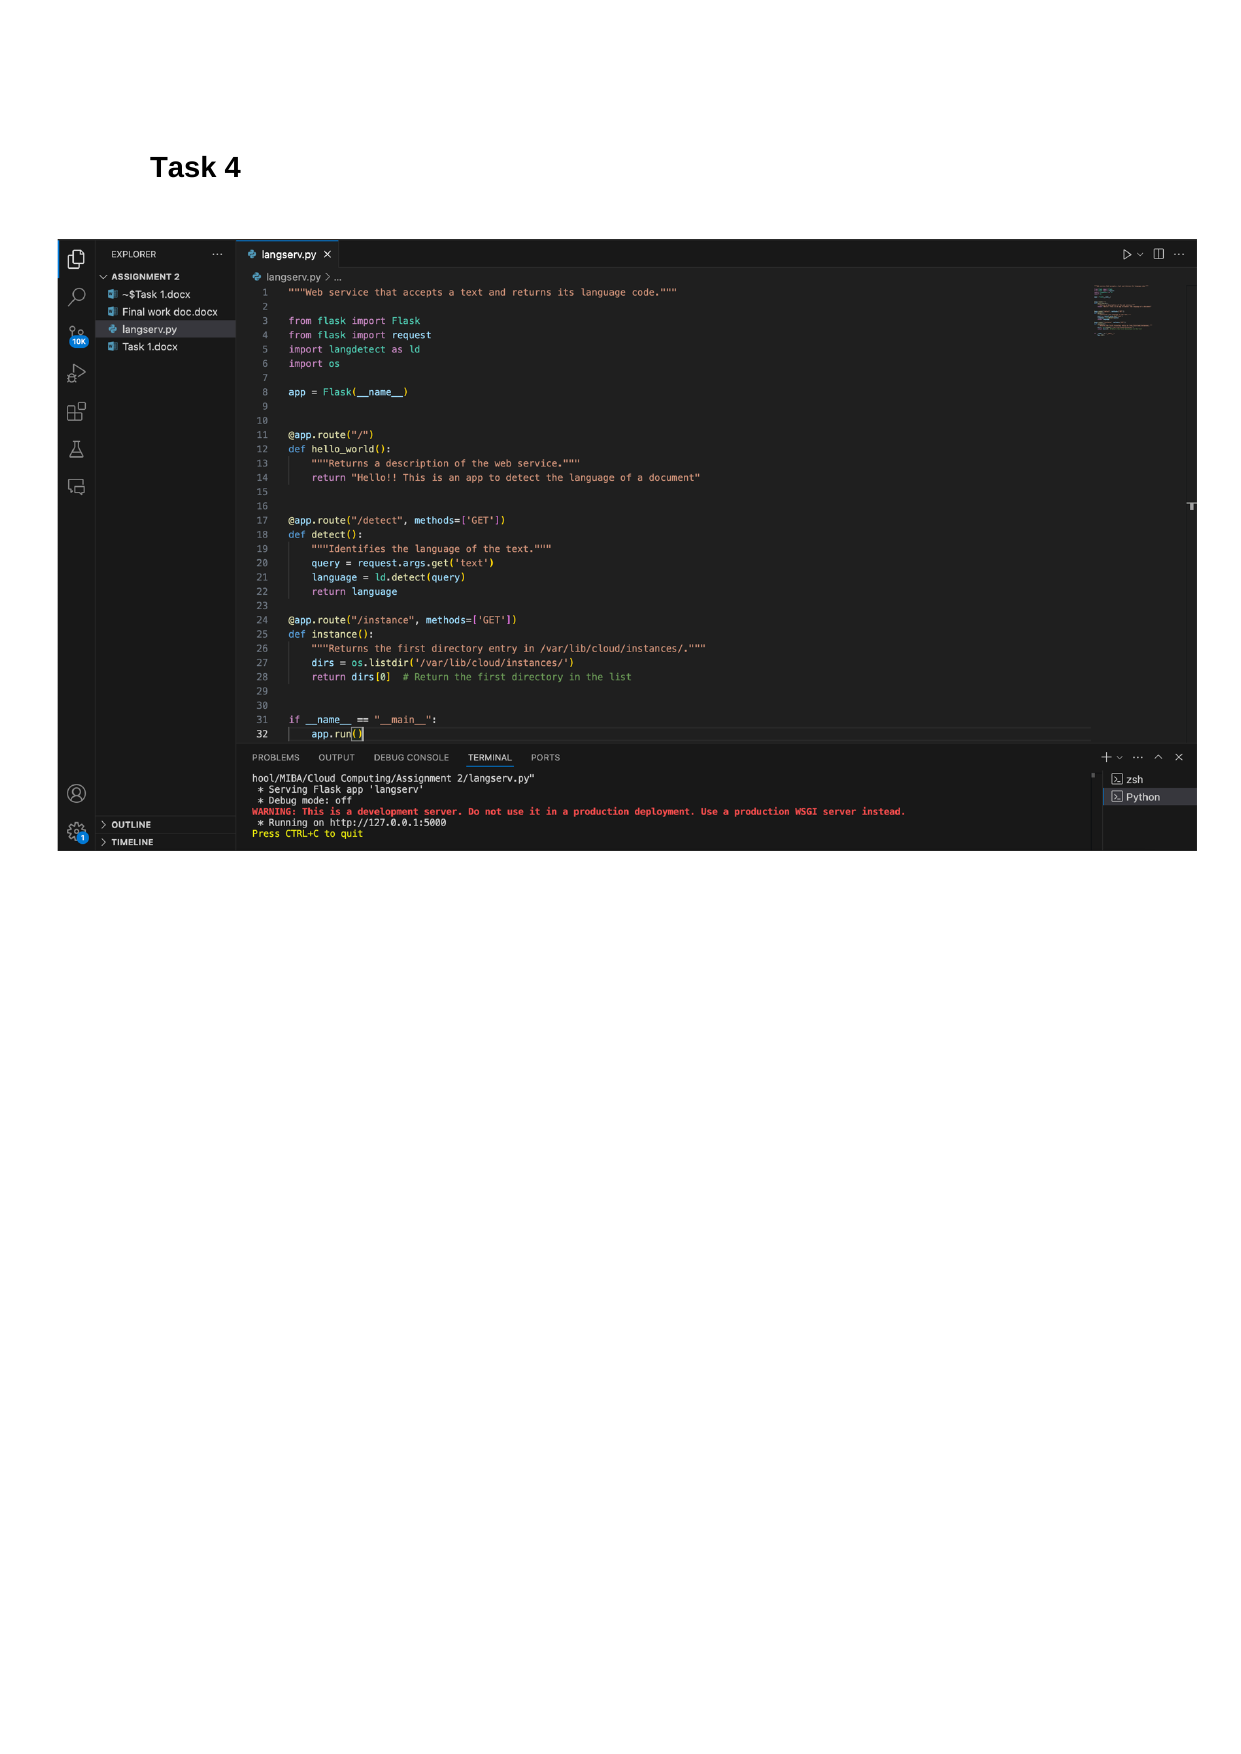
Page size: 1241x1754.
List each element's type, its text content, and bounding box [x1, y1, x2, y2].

picture [57, 239, 1197, 851]
text Task 4 [150, 150, 1090, 183]
